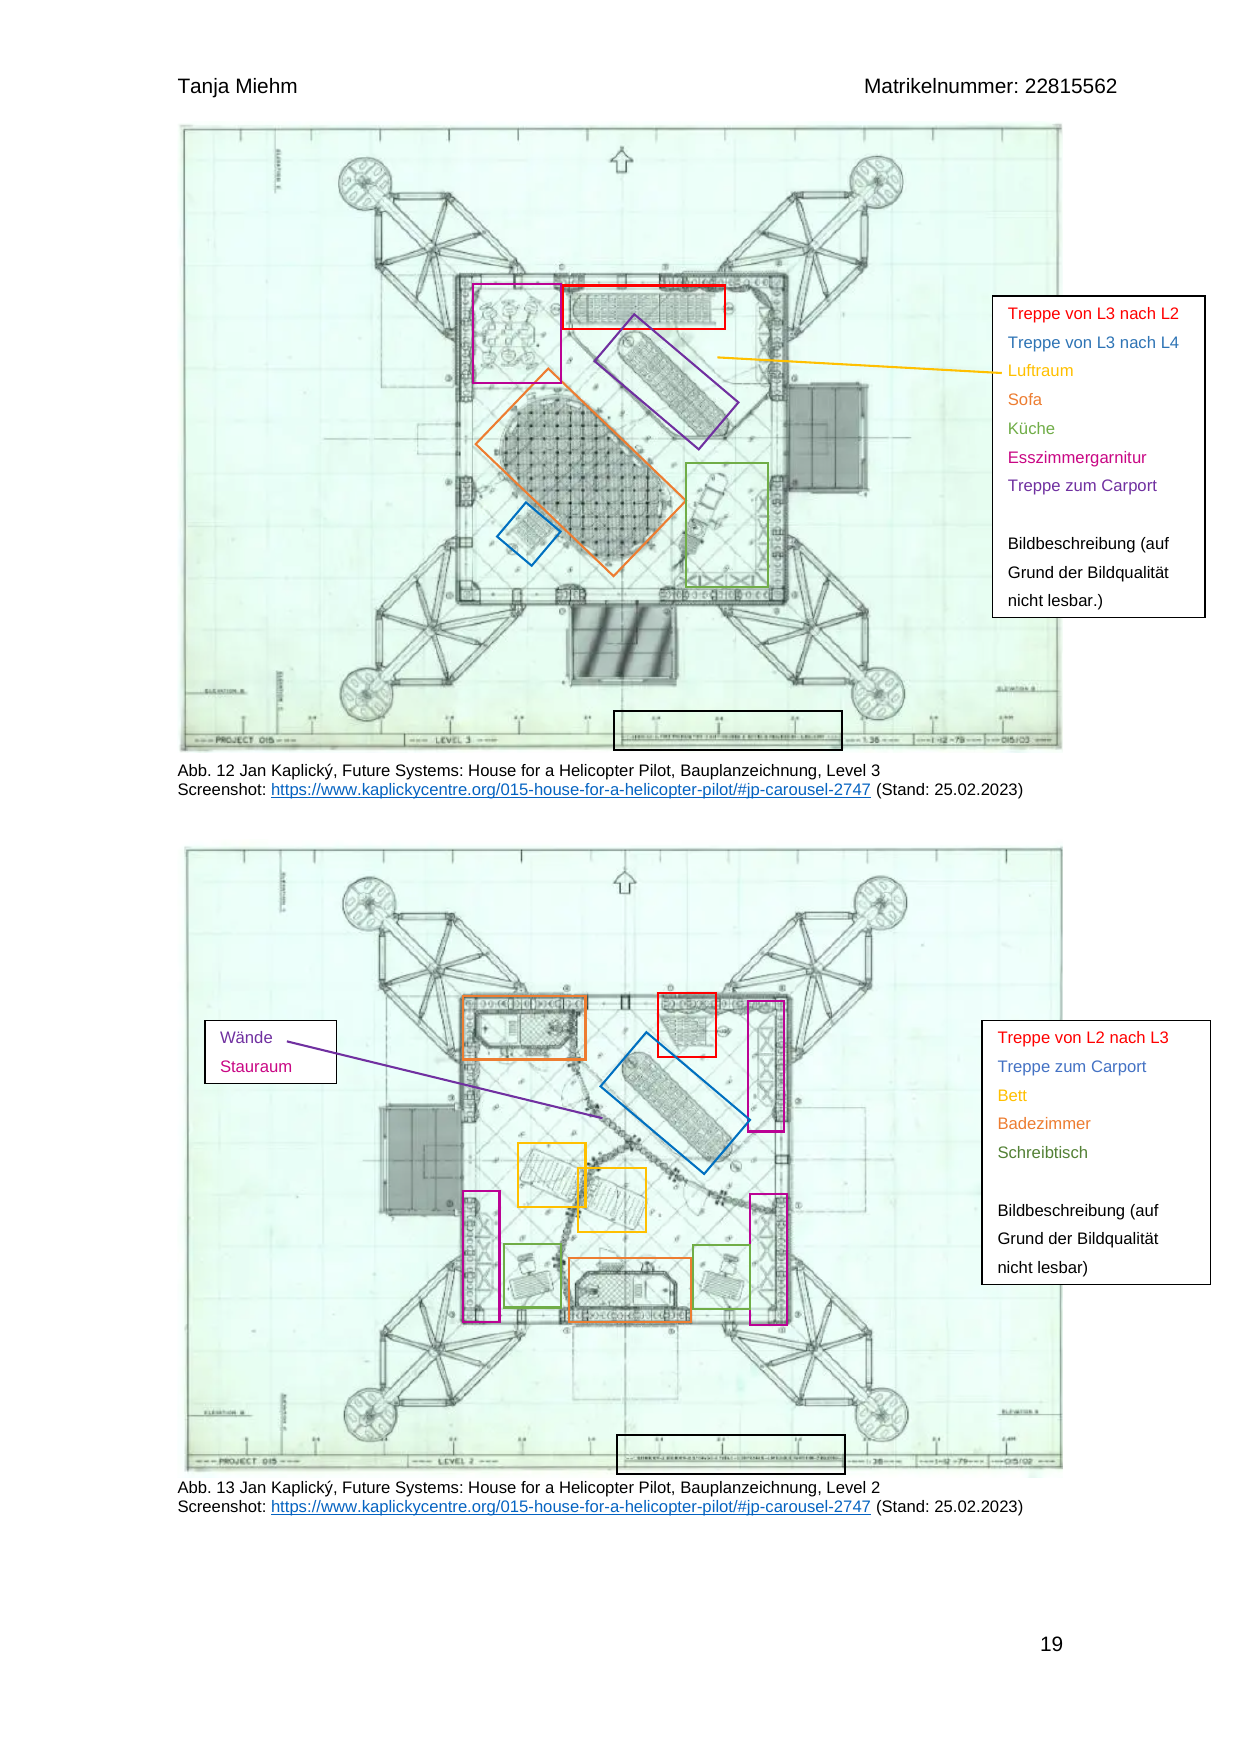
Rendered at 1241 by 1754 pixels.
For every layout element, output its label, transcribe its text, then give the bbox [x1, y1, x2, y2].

text Abb. 12 Jan Kaplický, Future Systems: House for a Helicopter Pilot, Bauplanzeichnung, Level 3 [177, 761, 1063, 780]
text Abb. 13 Jan Kaplický, Future Systems: House for a Helicopter Pilot, Bauplanzeichnung, Level 2 [177, 1478, 1063, 1497]
text Screenshot: https://www.kaplickycentre.org/015-house-for-a-helicopter-pilot/#jp-carousel-2747 (Stand: 25.02.2023) [177, 780, 1063, 799]
picture [177, 839, 1063, 1478]
text Screenshot: https://www.kaplickycentre.org/015-house-for-a-helicopter-pilot/#jp-carousel-2747 (Stand: 25.02.2023) [177, 1497, 1063, 1516]
picture [177, 121, 1063, 753]
